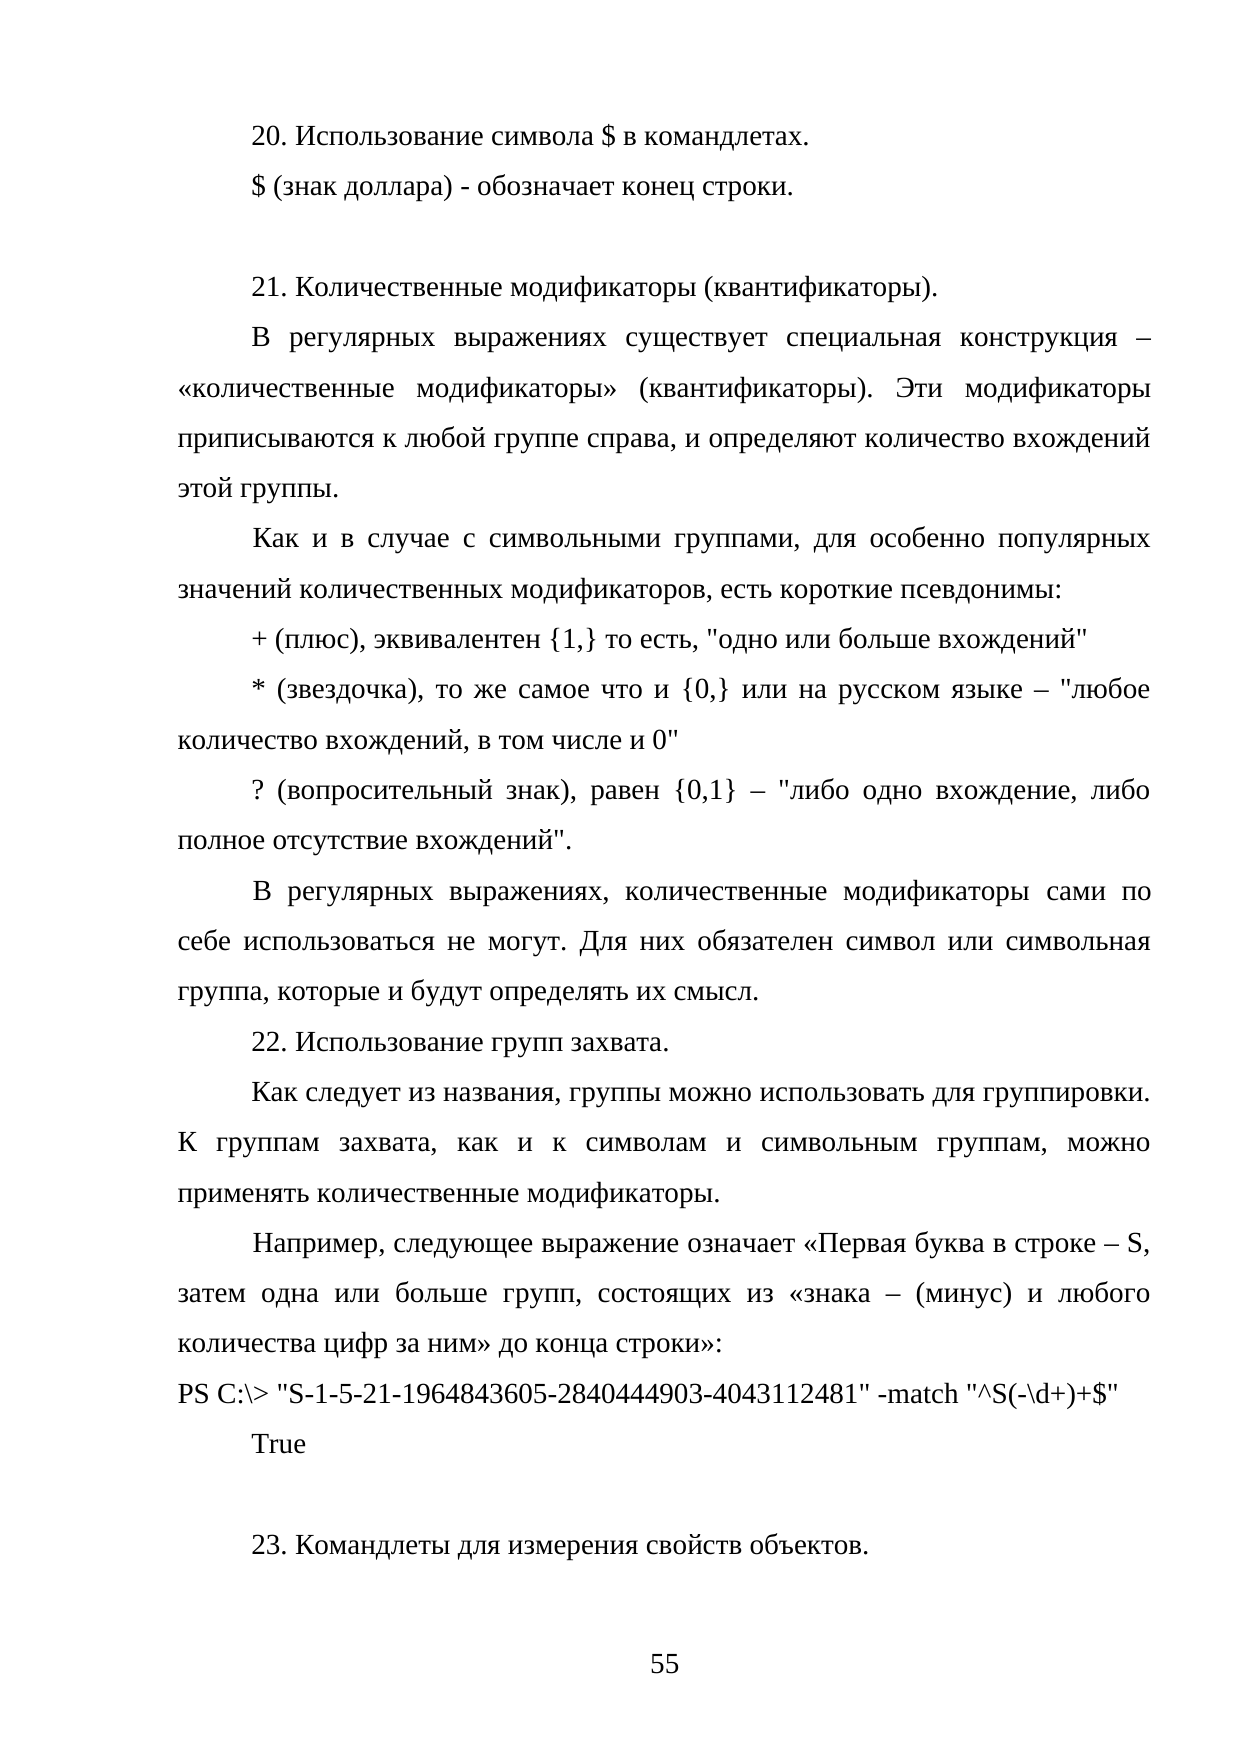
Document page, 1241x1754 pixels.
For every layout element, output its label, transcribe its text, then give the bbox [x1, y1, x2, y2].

text True [177, 1426, 1152, 1460]
text + (плюс), эквивалентен {1,} то есть, "одно или больше вхождений" [177, 621, 1152, 655]
text * (звездочка), то же самое что и {0,} или на русском языке – "любое количество вхождений, в том числе и 0" [177, 672, 1152, 755]
text ? (вопросительный знак), равен {0,1} – "либо одно вхождение, либо полное отсутствие вхождений". [177, 772, 1152, 856]
text 20. Использование символа $ в командлетах. [177, 118, 1152, 152]
text $ (знак доллара) - обозначает конец строки. [177, 168, 1152, 202]
text PS C:\> "S-1-5-21-1964843605-2840444903-4043112481" -match "^S(-\d+)+$" [177, 1376, 1152, 1409]
text 21. Количественные модификаторы (квантификаторы). [177, 269, 1152, 303]
text Как следует из названия, группы можно использовать для группировки. К группам захвата, как и к символам и символьным группам, можно применять количественные модификаторы. [177, 1074, 1152, 1208]
text 23. Командлеты для измерения свойств объектов. [177, 1527, 1152, 1560]
text В регулярных выражениях существует специальная конструкция – «количественные модификаторы» (квантификаторы). Эти модификаторы приписываются к любой группе справа, и определяют количество вхождений этой группы. [177, 319, 1152, 504]
text Как и в случае с символьными группами, для особенно популярных значений количественных модификаторов, есть короткие псевдонимы: [177, 521, 1152, 604]
text Например, следующее выражение означает «Первая буква в строке – S, затем одна или больше групп, состоящих из «знака – (минус) и любого количества цифр за ним» до конца строки»: [177, 1225, 1152, 1359]
text 22. Использование групп захвата. [177, 1024, 1152, 1057]
text В регулярных выражениях, количественные модификаторы сами по себе использоваться не могут. Для них обязателен символ или символьная группа, которые и будут определять их смысл. [177, 873, 1152, 1007]
